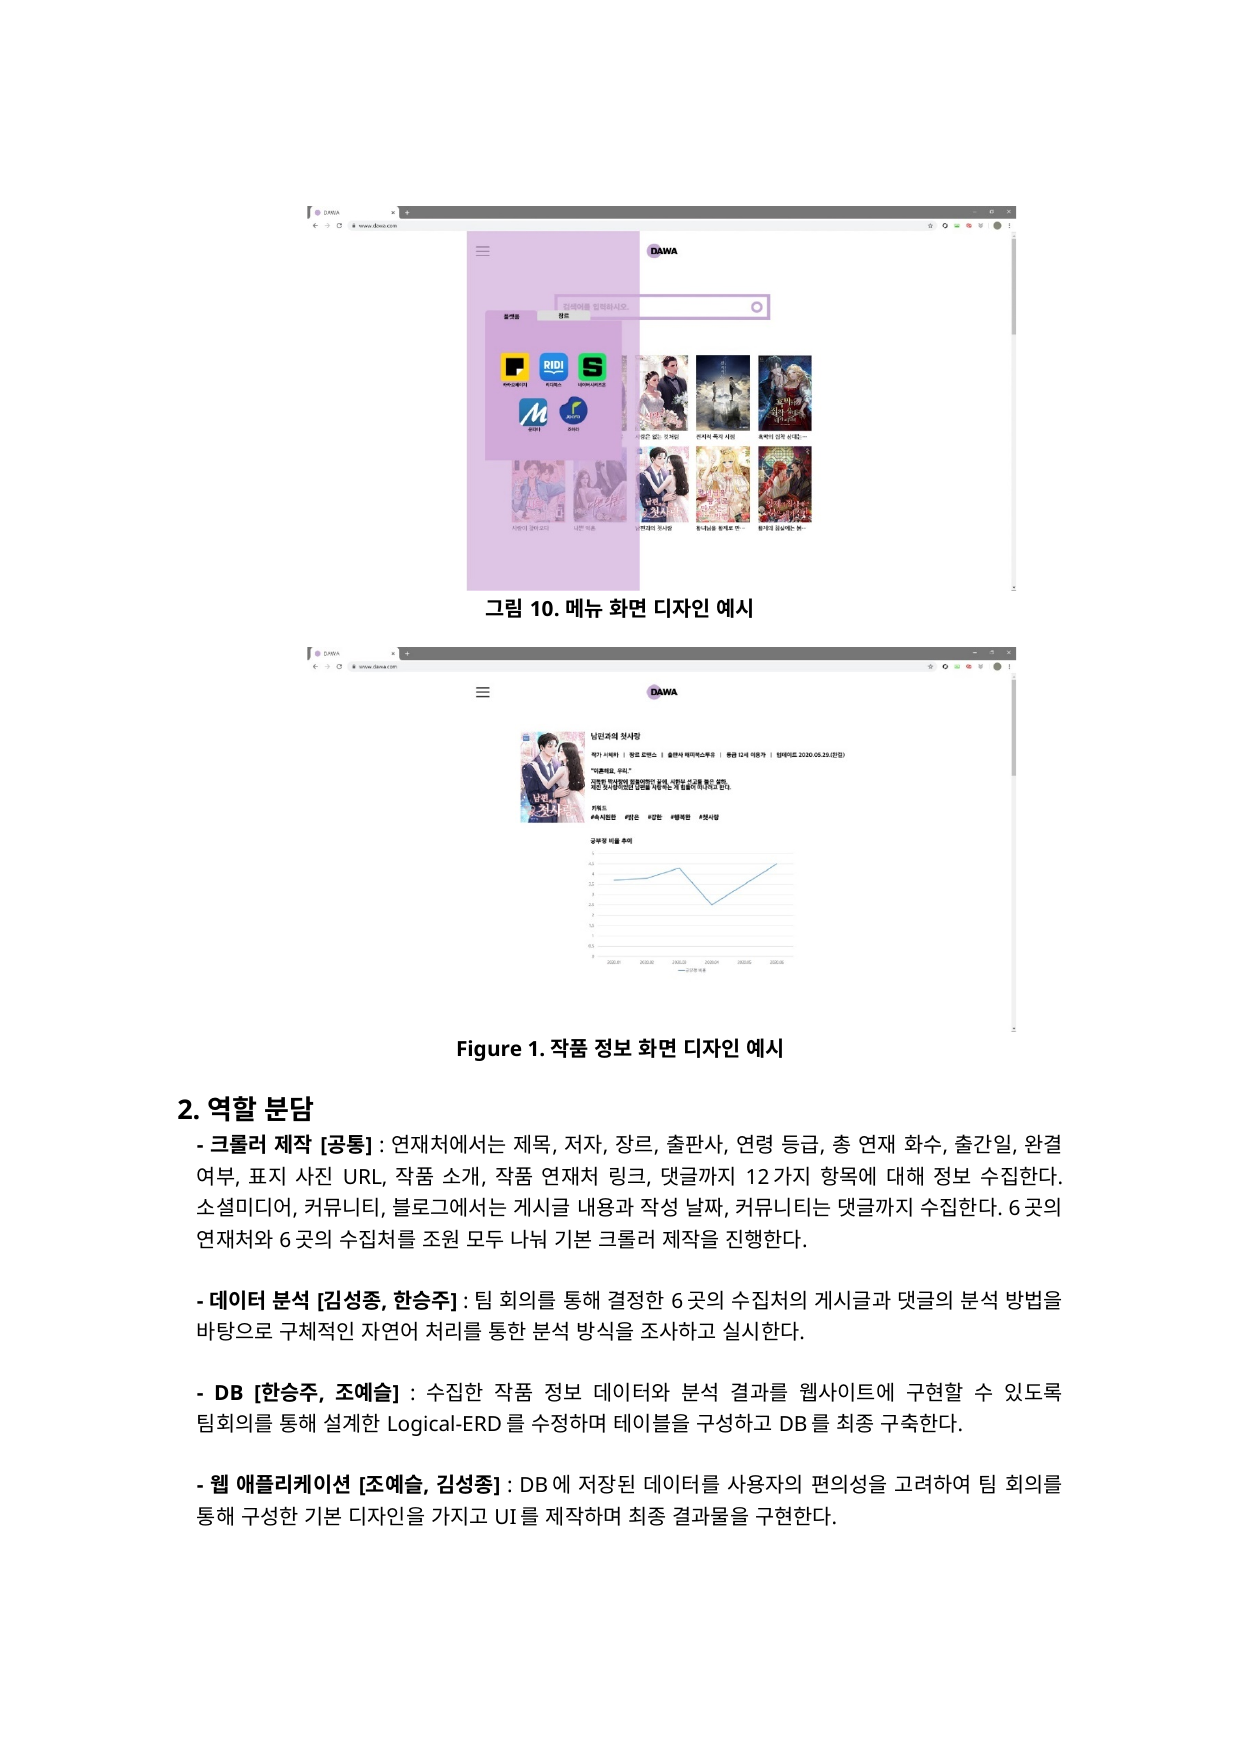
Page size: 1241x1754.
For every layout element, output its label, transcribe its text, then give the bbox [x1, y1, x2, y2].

text - 웹 애플리케이션 [조예슬, 김성종] : DB에 저장된 데이터를 사용자의 편의성을 고려하여 팀 회의를 통해 구성한 기본 디자인을 가지고 UI를 제작하며 최종 결과물을 구현한다. [197, 1469, 1063, 1530]
picture [307, 206, 1017, 591]
text - 크롤러 제작 [공통] : 연재처에서는 제목, 저자, 장르, 출판사, 연령 등급, 총 연재 화수, 출간일, 완결 여부, 표지 사진 URL, 작품 소개, 작품 연재처 링크, 댓글까지 12가지 항목에 대해 정보 수집한다. 소셜미디어, 커뮤니티, 블로그에서는 게시글 내용과 작성 날짜, 커뮤니티는 댓글까지 수집한다. 6곳의 연재처와 6곳의 수집처를 조원 모두 나눠 기본 크롤러 제작을 진행한다. [197, 1128, 1063, 1253]
text - DB [한승주, 조예슬] : 수집한 작품 정보 데이터와 분석 결과를 웹사이트에 구현할 수 있도록 팀회의를 통해 설계한 Logical-ERD를 수정하며 테이블을 구성하고 DB를 최종 구축한다. [197, 1376, 1063, 1438]
text 그림 10. 메뉴 화면 디자인 예시 [177, 592, 1063, 622]
text Figure 1. 작품 정보 화면 디자인 예시 [177, 1032, 1063, 1063]
picture [307, 647, 1017, 1032]
text - 데이터 분석 [김성종, 한승주] : 팀 회의를 통해 결정한 6곳의 수집처의 게시글과 댓글의 분석 방법을 바탕으로 구체적인 자연어 처리를 통한 분석 방식을 조사하고 실시한다. [197, 1284, 1063, 1346]
text 2. 역할 분담 [177, 1088, 1063, 1127]
